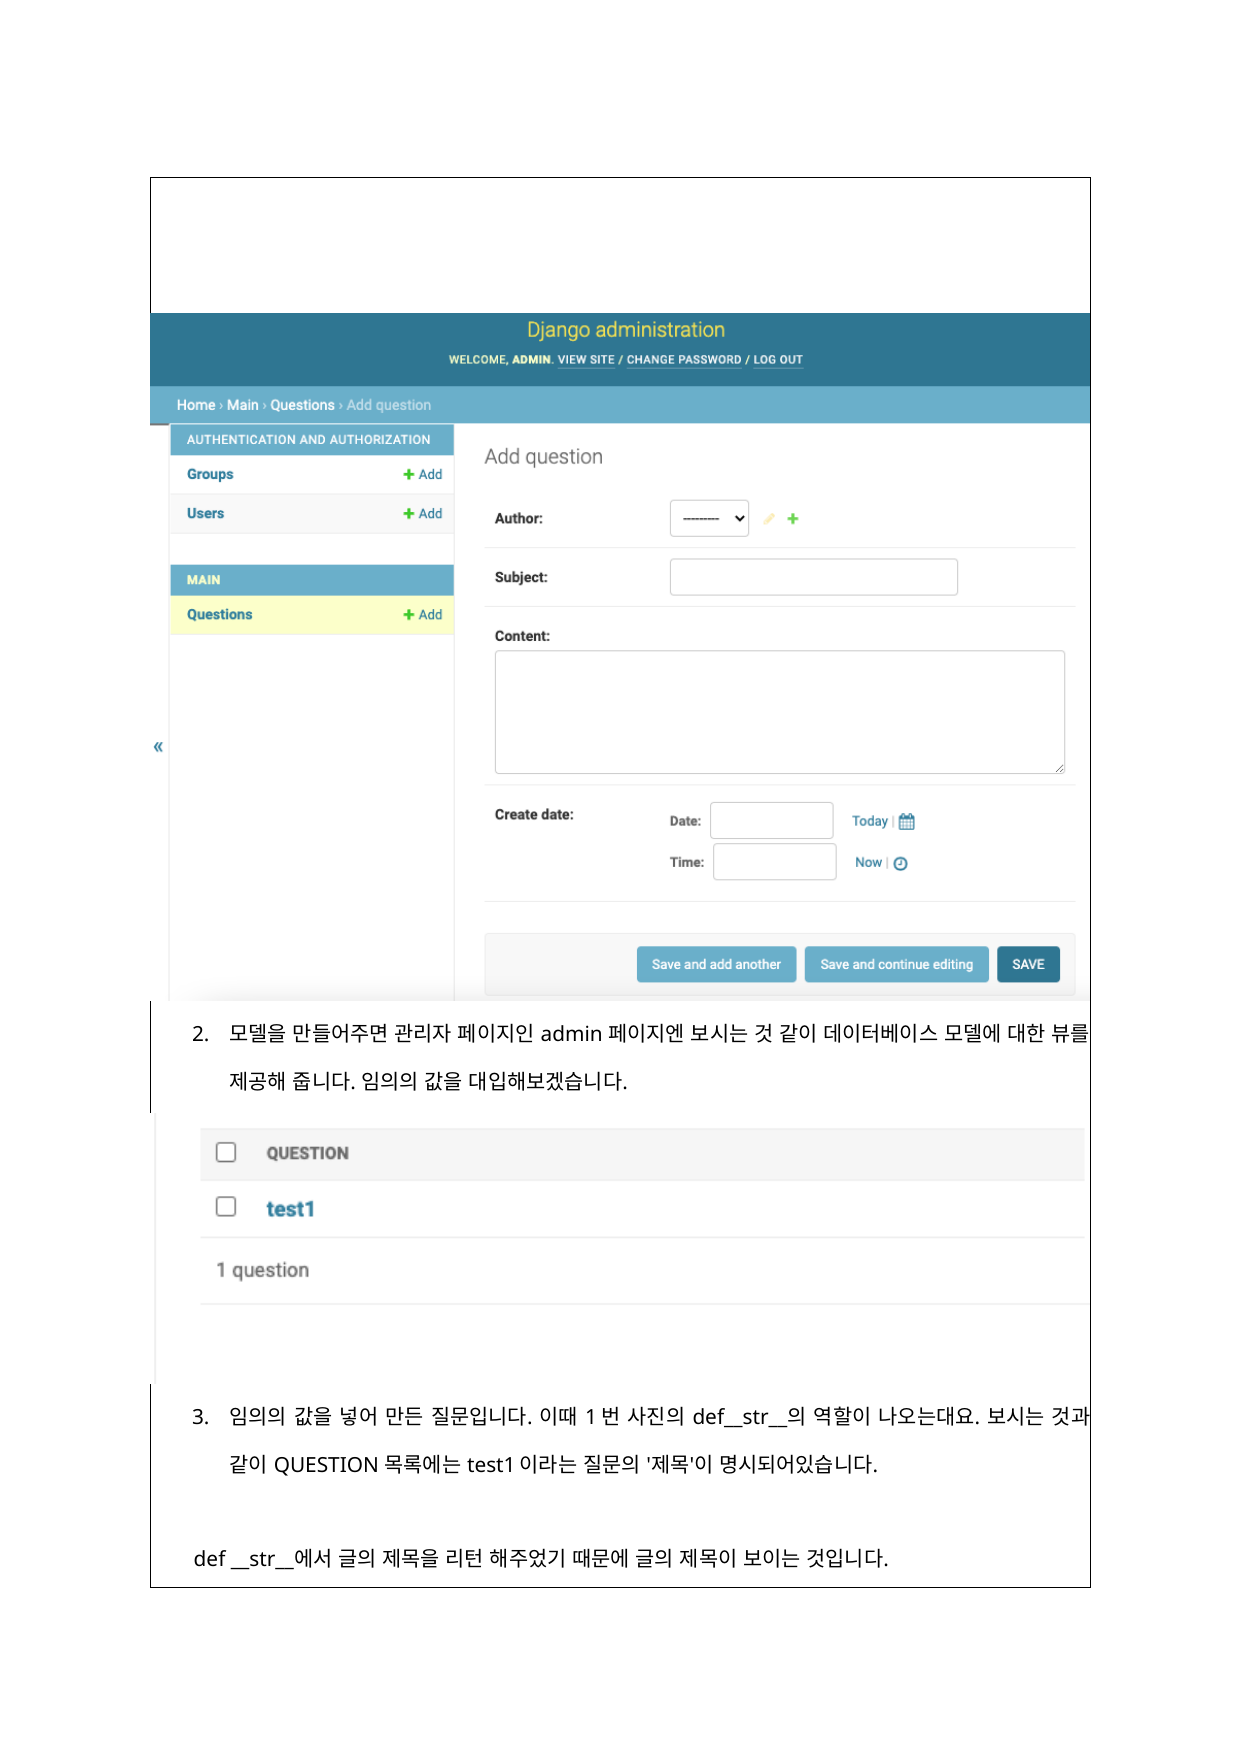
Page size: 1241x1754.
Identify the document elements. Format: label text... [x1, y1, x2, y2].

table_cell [151, 178, 1090, 313]
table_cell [151, 1384, 1090, 1587]
picture [150, 313, 1090, 1001]
picture [150, 1113, 1090, 1384]
